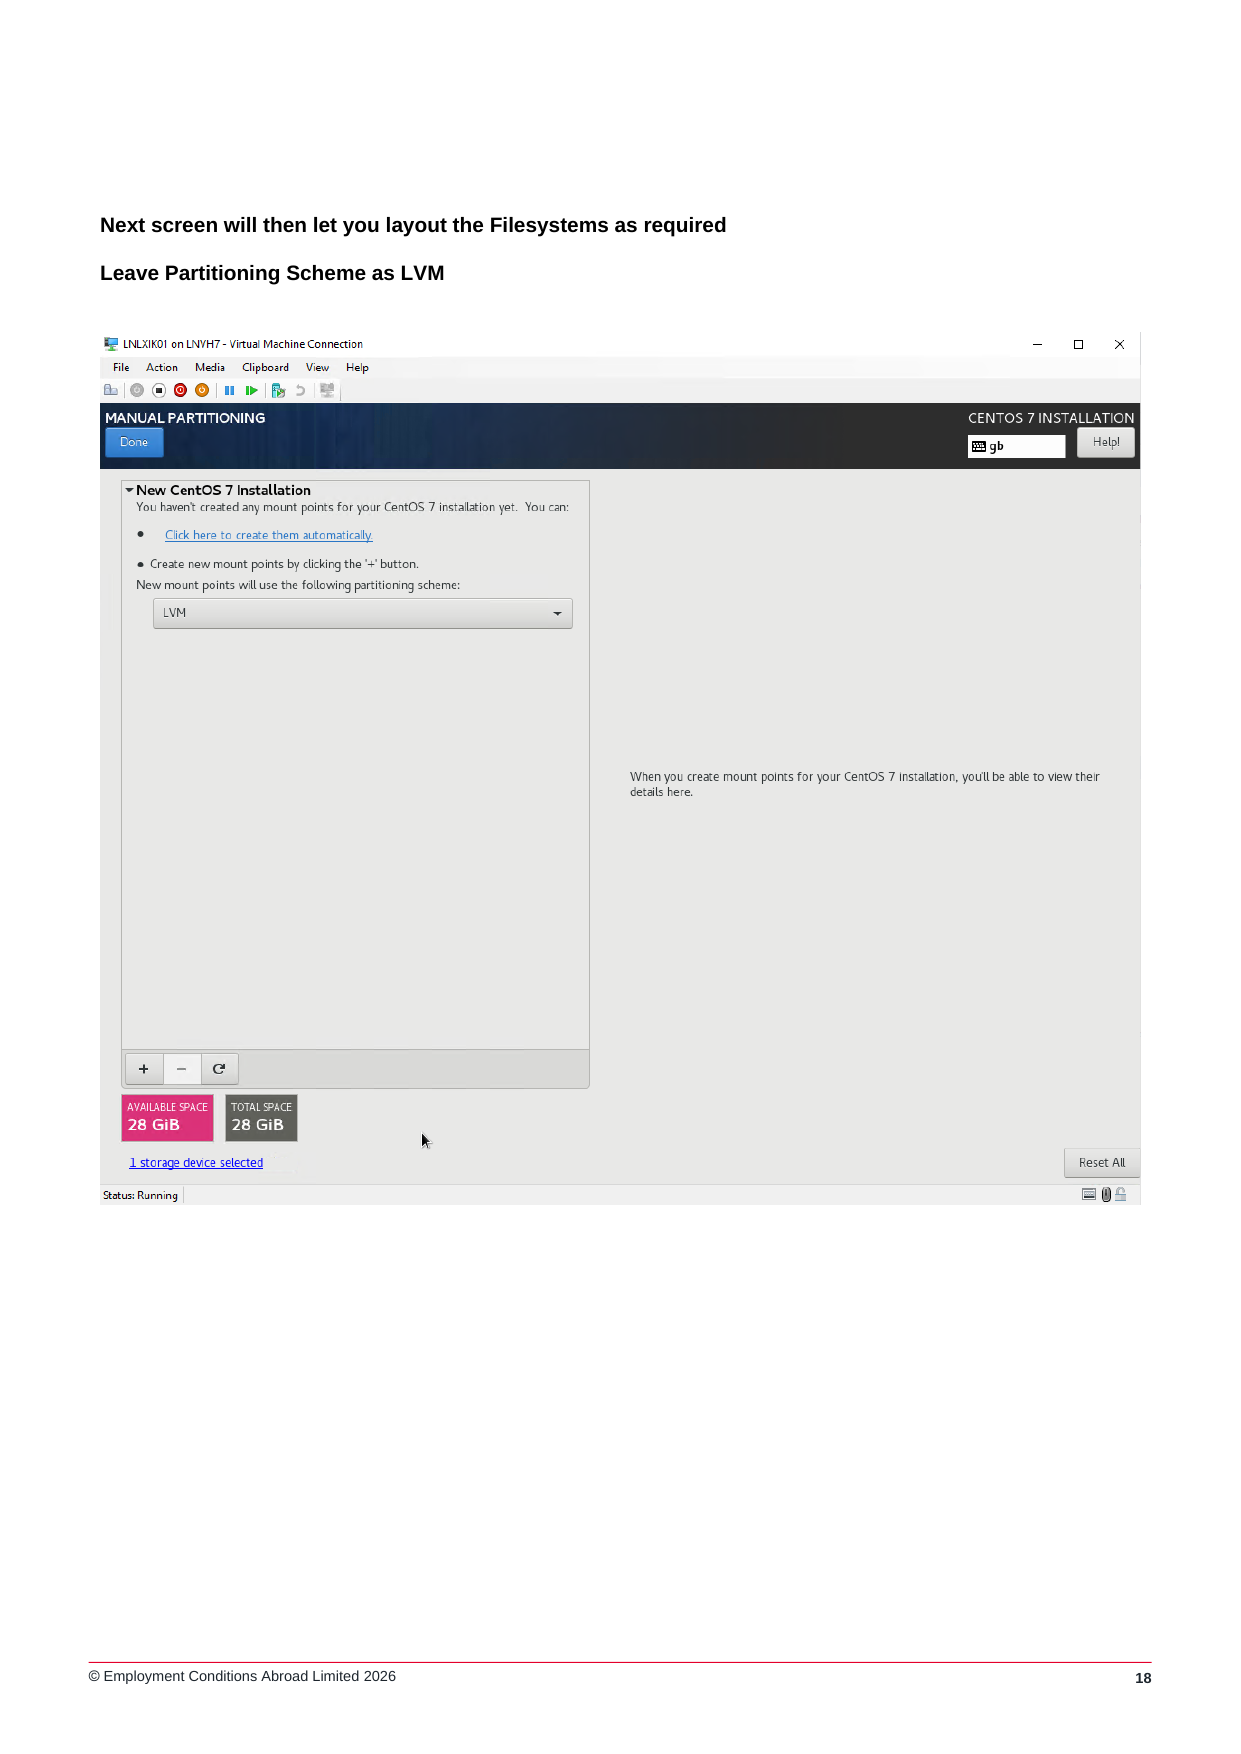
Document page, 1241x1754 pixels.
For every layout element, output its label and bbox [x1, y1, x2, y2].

picture [100, 332, 1141, 1205]
table_header [89, 189, 1152, 1636]
